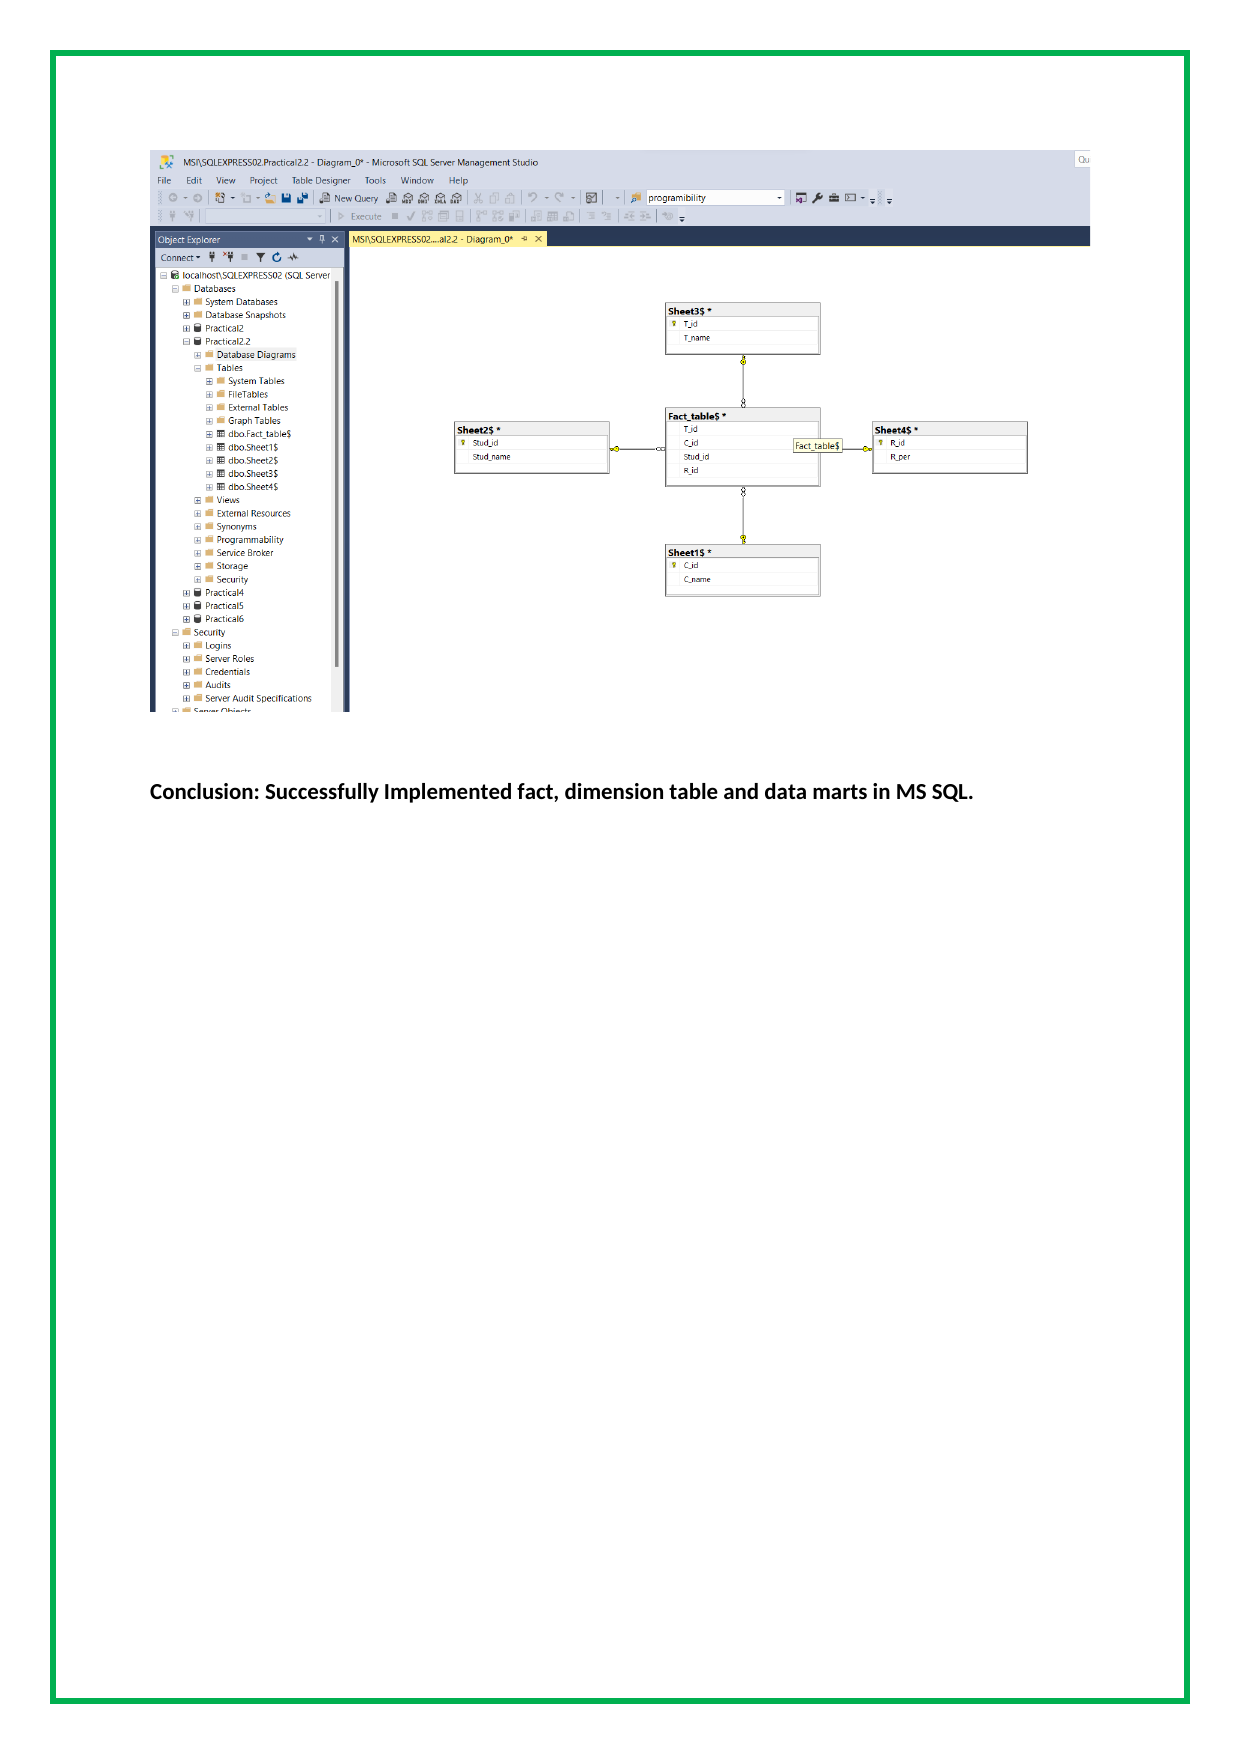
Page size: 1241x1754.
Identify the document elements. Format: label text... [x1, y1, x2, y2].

text Conclusion: Successfully Implemented fact, dimension table and data marts in MS SQL. [150, 777, 1090, 805]
picture [150, 150, 1091, 712]
